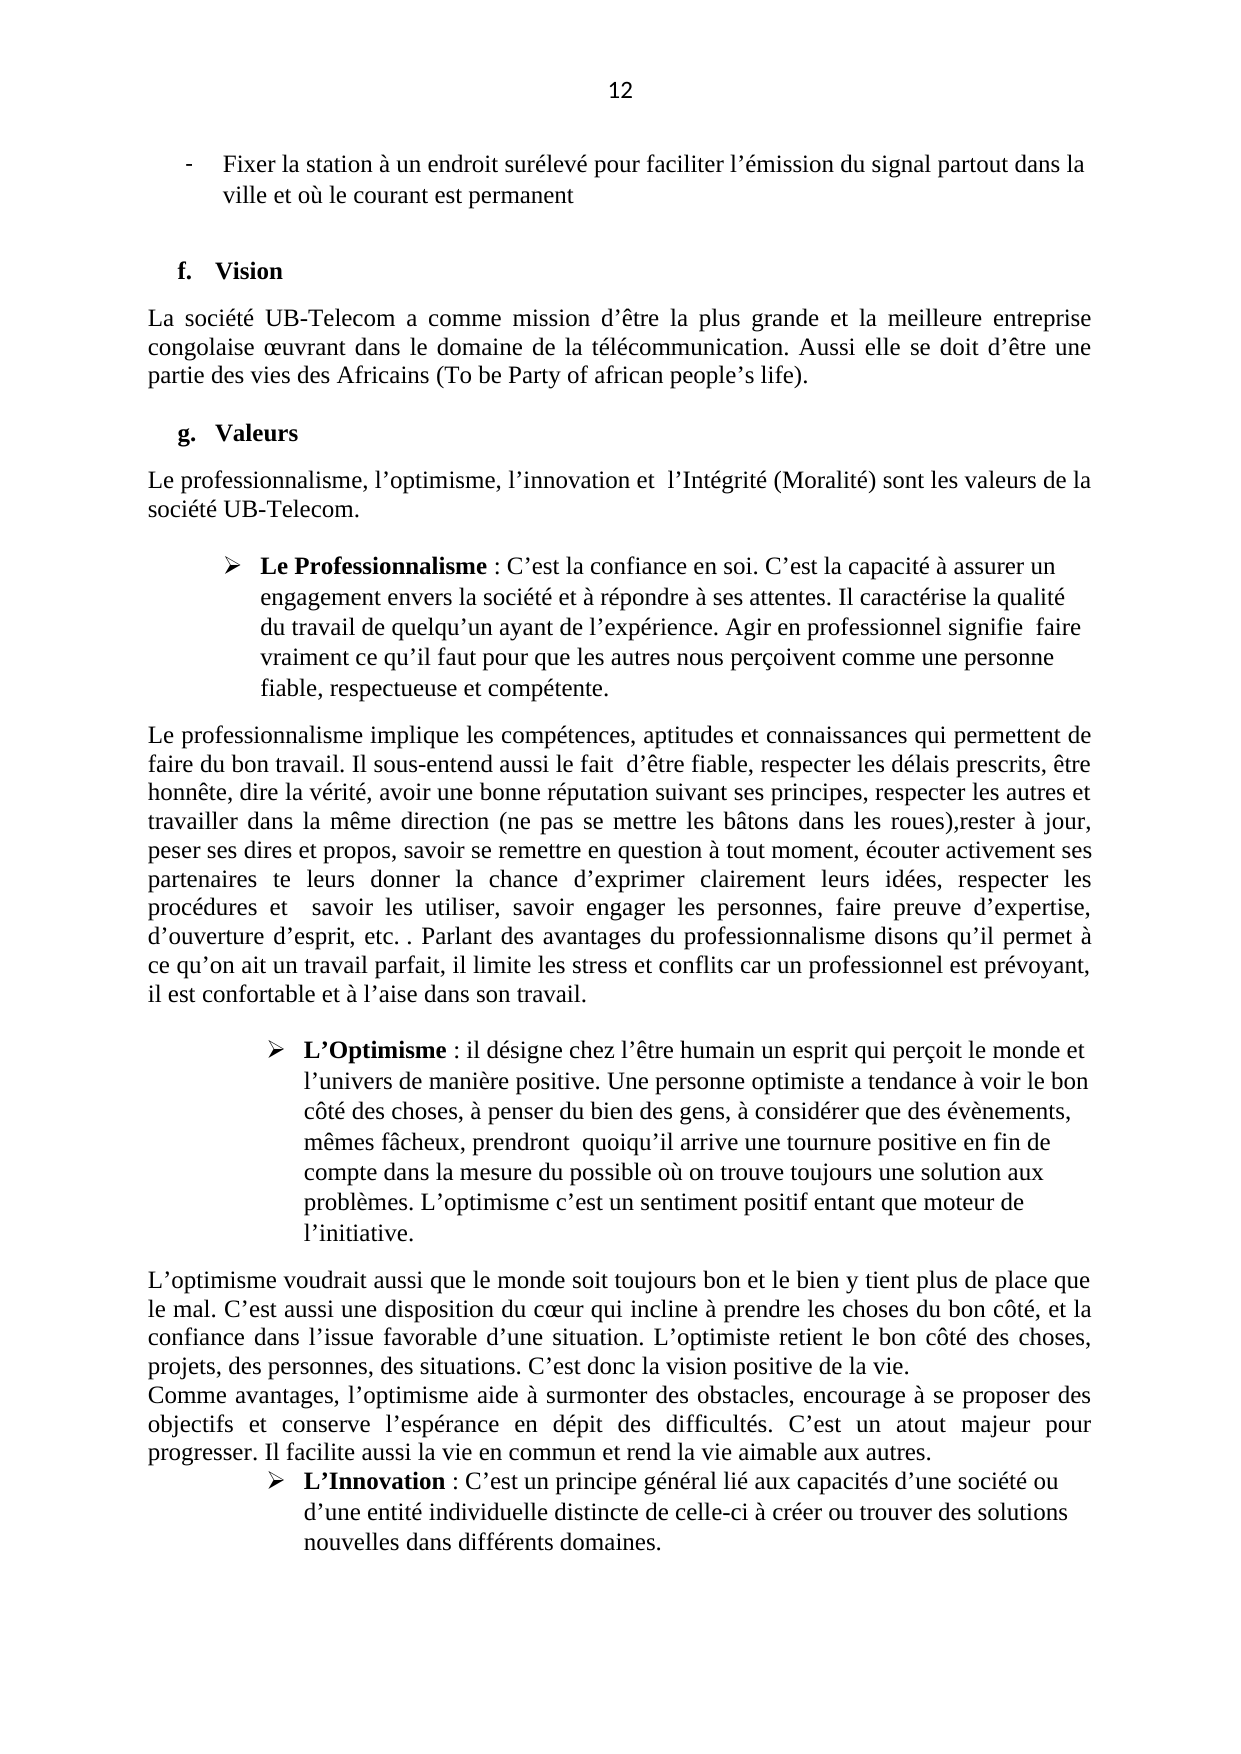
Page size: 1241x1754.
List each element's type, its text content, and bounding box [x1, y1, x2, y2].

list L’Optimisme : il désigne chez l’être humain un esprit qui perçoit le monde et l’univers de manière positive. Une personne optimiste a tendance à voir le bon côté des choses, à penser du bien des gens, à considérer que des évènements, mêmes fâcheux, prendront quoiqu’il arrive une tournure positive en fin de compte dans la mesure du possible où on trouve toujours une solution aux problèmes. L’optimisme c’est un sentiment positif entant que moteur de l’initiative. [266, 1035, 1092, 1247]
text La société UB-Telecom a comme mission d’être la plus grande et la meilleure entreprise congolaise œuvrant dans le domaine de la télécommunication. Aussi elle se doit d’être une partie des vies des Africains (To be Party of african people’s life). [148, 303, 1092, 389]
list Fixer la station à un endroit surélevé pour faciliter l’émission du signal partout dans la ville et où le courant est permanent [185, 148, 1092, 209]
text L’optimisme voudrait aussi que le monde soit toujours bon et le bien y tient plus de place que le mal. C’est aussi une disposition du cœur qui incline à prendre les choses du bon côté, et la confiance dans l’issue favorable d’une situation. L’optimiste retient le bon côté des choses, projets, des personnes, des situations. C’est donc la vision positive de la vie. [148, 1265, 1092, 1380]
list Vision [177, 256, 1092, 284]
text Comme avantages, l’optimisme aide à surmonter des obstacles, encourage à se proposer des objectifs et conserve l’espérance en dépit des difficultés. C’est un atout majeur pour progresser. Il facilite aussi la vie en commun et rend la vie aimable aux autres. [148, 1380, 1092, 1466]
list Valeurs [177, 418, 1092, 447]
list Le Professionnalisme : C’est la confiance en soi. C’est la capacité à assurer un engagement envers la société et à répondre à ses attentes. Il caractérise la qualité du travail de quelqu’un ayant de l’expérience. Agir en professionnel signifie faire vraiment ce qu’il faut pour que les autres nous perçoivent comme une personne fiable, respectueuse et compétente. [223, 551, 1092, 702]
text Le professionnalisme implique les compétences, aptitudes et connaissances qui permettent de faire du bon travail. Il sous-entend aussi le fait d’être fiable, respecter les délais prescrits, être honnête, dire la vérité, avoir une bonne réputation suivant ses principes, respecter les autres et travailler dans la même direction (ne pas se mettre les bâtons dans les roues),rester à jour, peser ses dires et propos, savoir se remettre en question à tout moment, écouter activement ses partenaires te leurs donner la chance d’exprimer clairement leurs idées, respecter les procédures et savoir les utiliser, savoir engager les personnes, faire preuve d’expertise, d’ouverture d’esprit, etc. . Parlant des avantages du professionnalisme disons qu’il permet à ce qu’on ait un travail parfait, il limite les stress et conflits car un professionnel est prévoyant, il est confortable et à l’aise dans son travail. [148, 720, 1092, 1007]
list L’Innovation : C’est un principe général lié aux capacités d’une société ou d’une entité individuelle distincte de celle-ci à créer ou trouver des solutions nouvelles dans différents domaines. [266, 1466, 1092, 1556]
text Le professionnalisme, l’optimisme, l’innovation et l’Intégrité (Moralité) sont les valeurs de la société UB-Telecom. [148, 465, 1092, 522]
